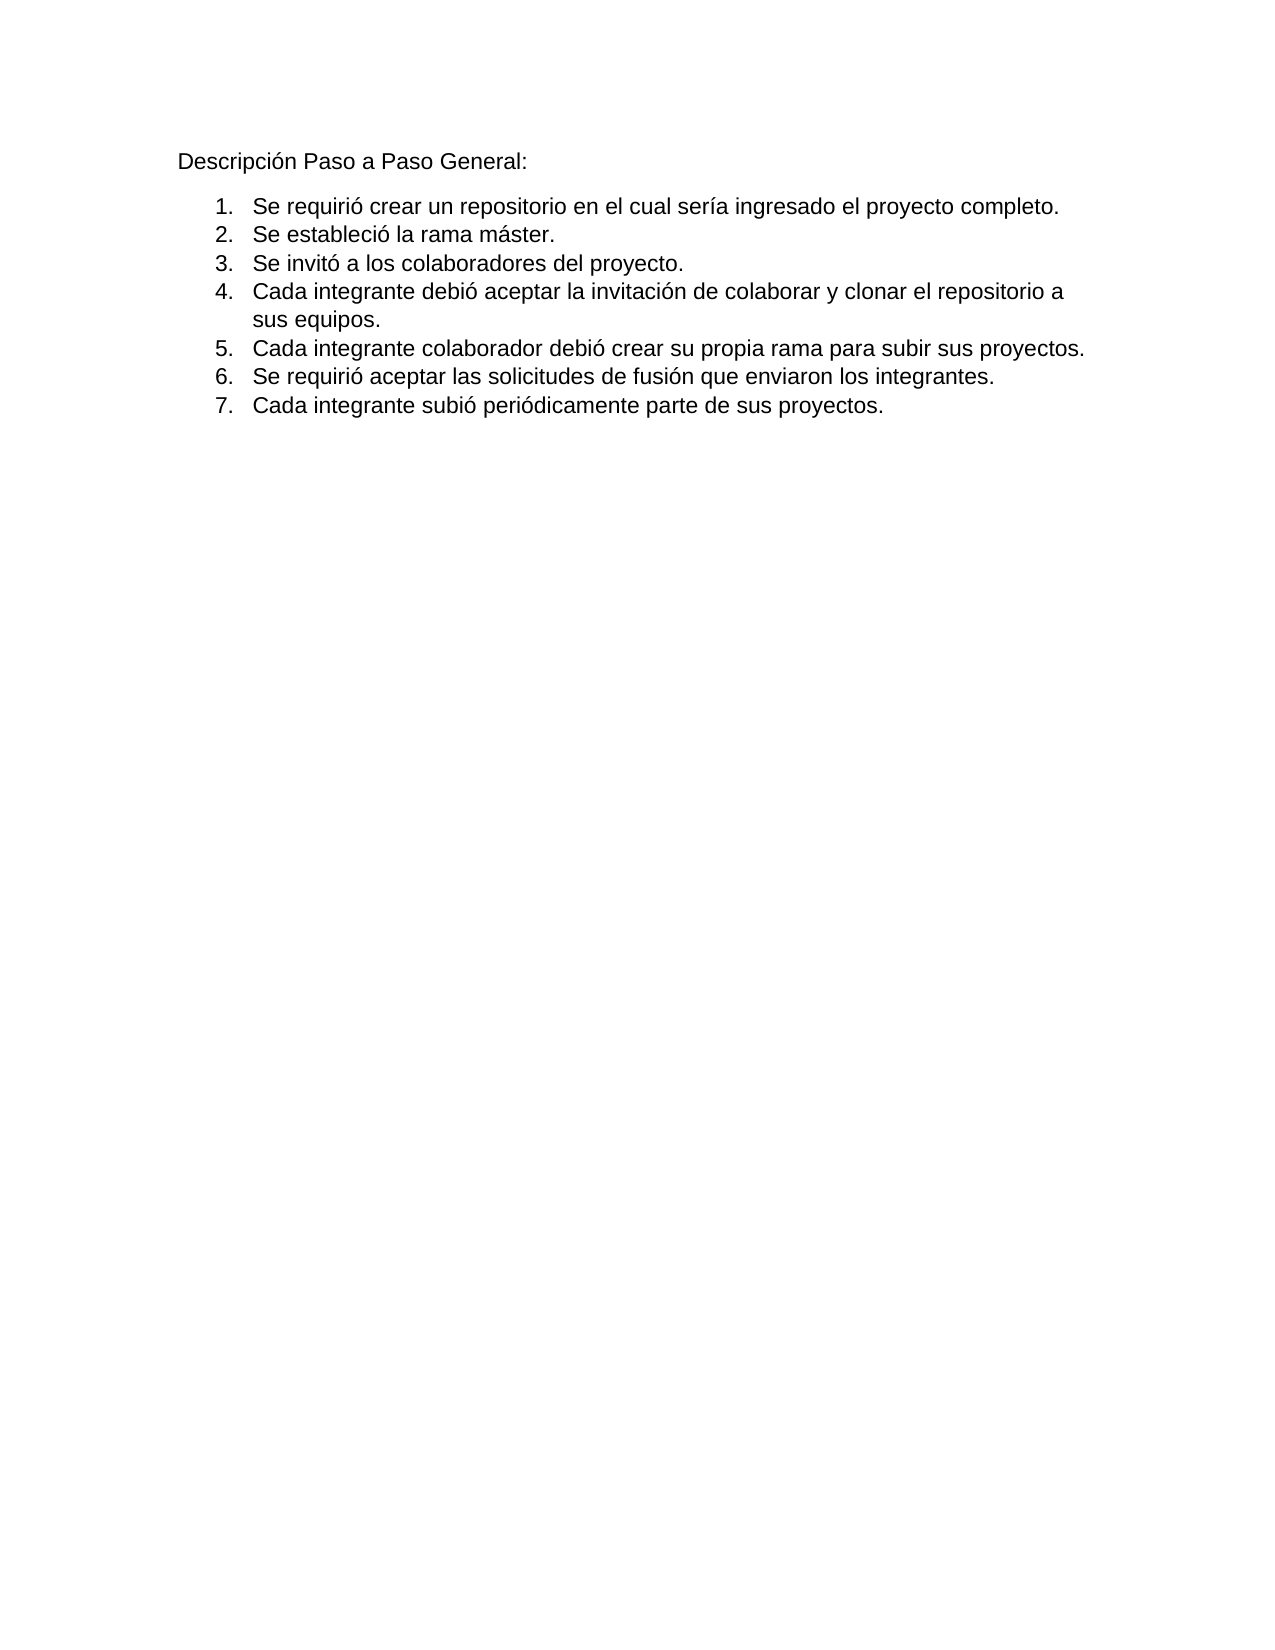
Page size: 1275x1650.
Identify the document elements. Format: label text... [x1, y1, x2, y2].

list Cada integrante colaborador debió crear su propia rama para subir sus proyectos. [215, 335, 1098, 361]
list Cada integrante debió aceptar la invitación de colaborar y clonar el repositorio a sus equipos. [215, 278, 1098, 333]
text Descripción Paso a Paso General: [177, 148, 1098, 174]
list Se invitó a los colaboradores del proyecto. [215, 249, 1098, 276]
list Se requirió aceptar las solicitudes de fusión que enviaron los integrantes. [215, 363, 1098, 390]
list Se requirió crear un repositorio en el cual sería ingresado el proyecto completo. [215, 193, 1098, 219]
list Cada integrante subió periódicamente parte de sus proyectos. [215, 392, 1098, 418]
list Se estableció la rama máster. [215, 221, 1098, 247]
